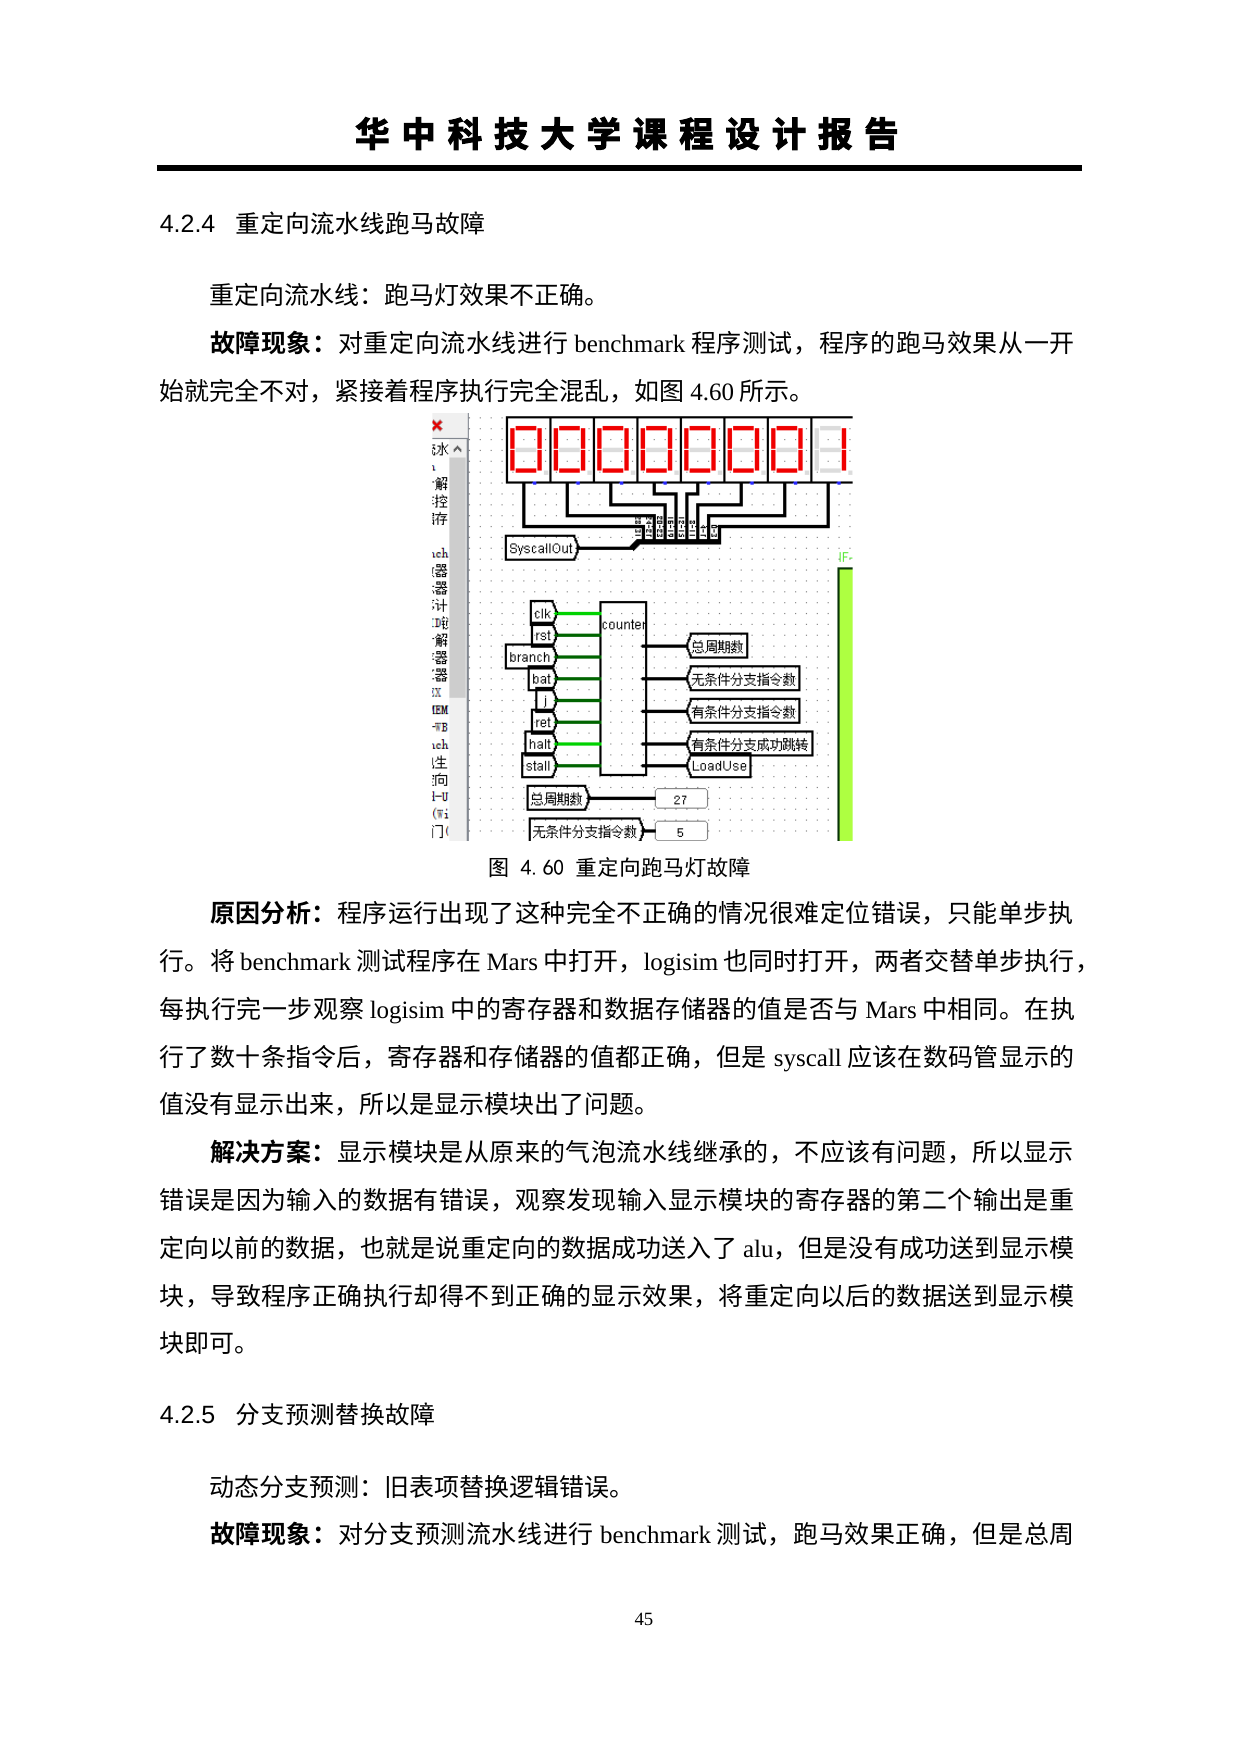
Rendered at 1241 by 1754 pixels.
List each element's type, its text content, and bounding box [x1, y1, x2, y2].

subtitle 重定向流水线跑马故障 [159, 198, 1078, 246]
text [159, 1509, 1075, 1557]
picture [432, 413, 853, 841]
text 动态分支预测：旧表项替换逻辑错误。 [159, 1461, 1104, 1509]
text 原因分析：程序运行出现了这种完全不正确的情况很难定位错误，只能单步执行。将benchmark测试程序在Mars中打开，logisim也同时打开，两者交替单步执行，每执行完一步观察logisim中的寄存器和数据存储器的值是否与Mars中相同。在执行了数十条指令后，寄存器和存储器的值都正确，但是syscall应该在数码管显示的值没有显示出来，所以是显示模块出了问题。 [159, 888, 1075, 1127]
subtitle 分支预测替换故障 [159, 1390, 1078, 1438]
text 解决方案：显示模块是从原来的气泡流水线继承的，不应该有问题，所以显示错误是因为输入的数据有错误，观察发现输入显示模块的寄存器的第二个输出是重定向以前的数据，也就是说重定向的数据成功送入了alu，但是没有成功送到显示模块，导致程序正确执行却得不到正确的显示效果，将重定向以后的数据送到显示模块即可。 [159, 1127, 1075, 1366]
text 重定向流水线：跑马灯效果不正确。 [159, 270, 1104, 318]
